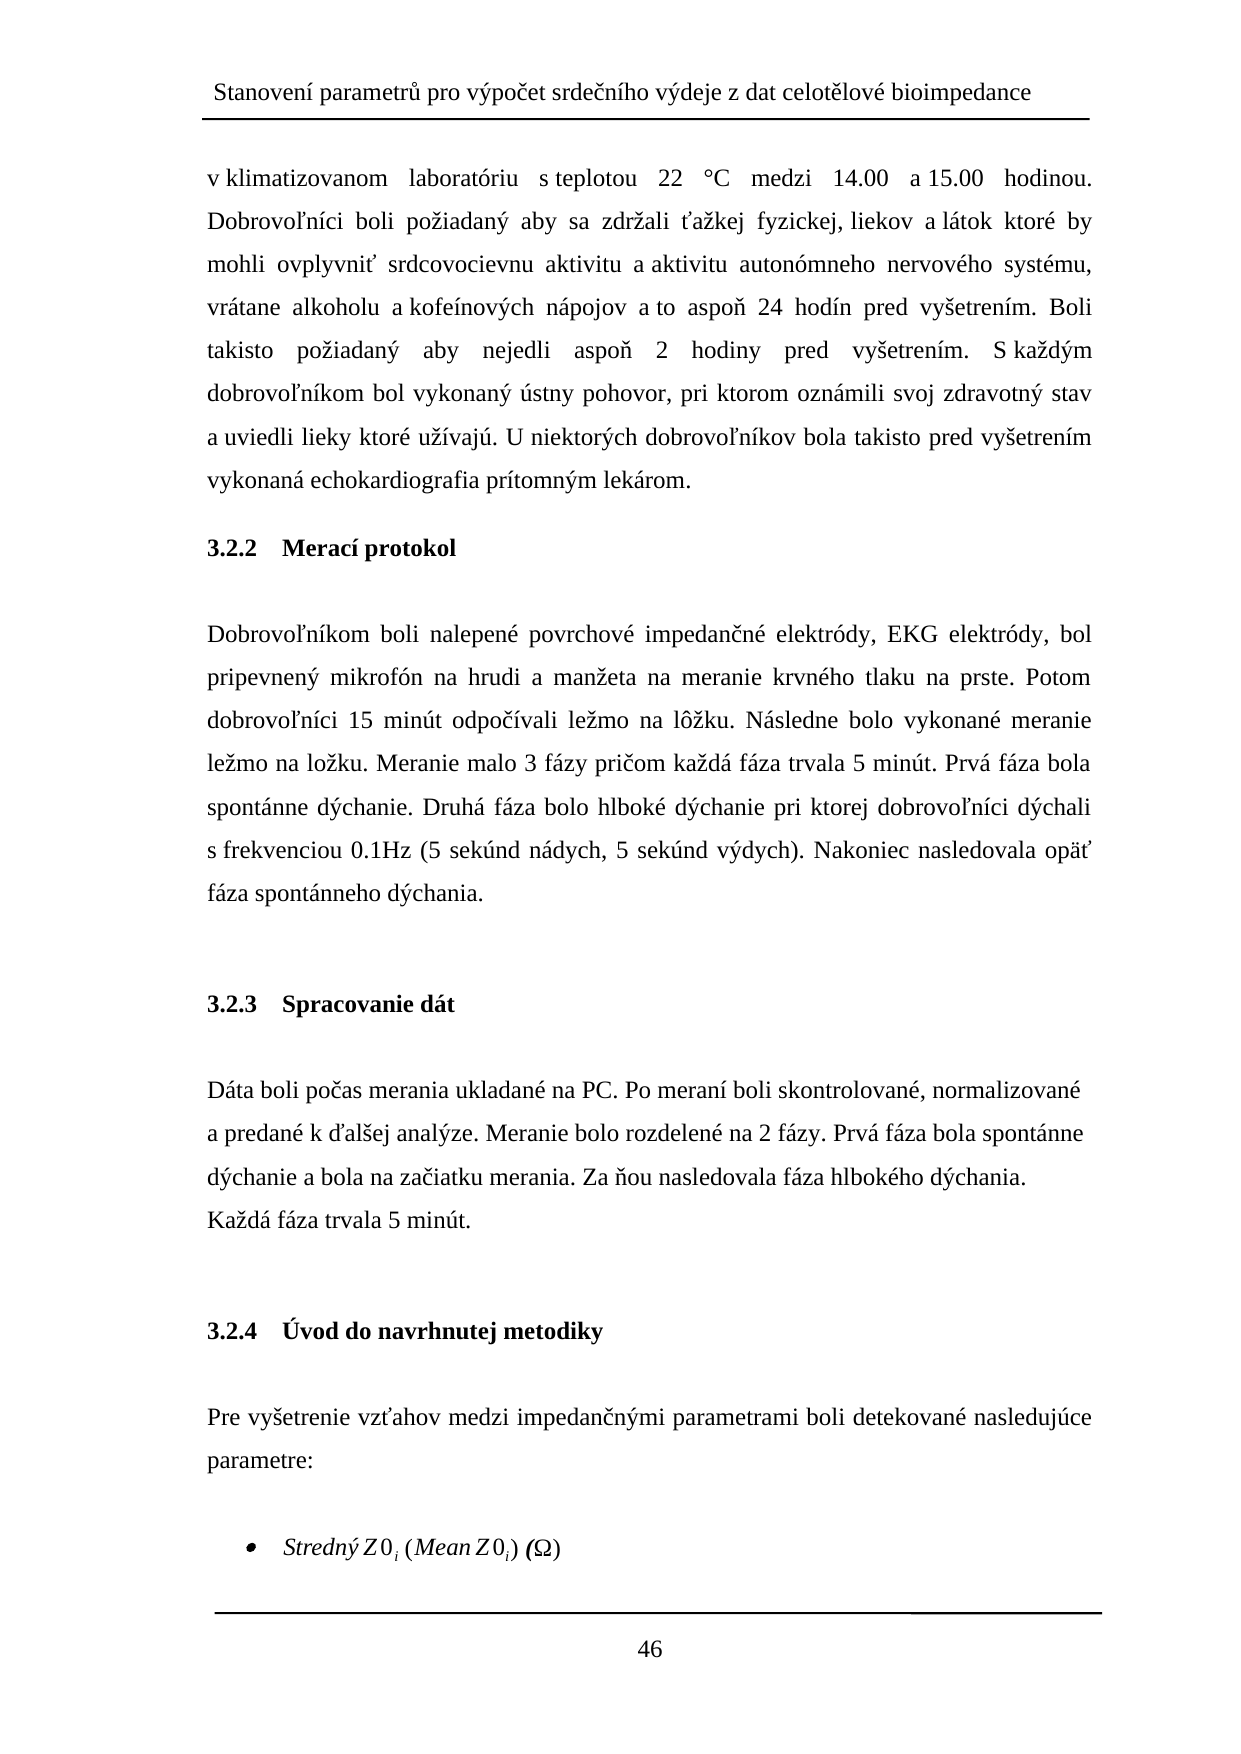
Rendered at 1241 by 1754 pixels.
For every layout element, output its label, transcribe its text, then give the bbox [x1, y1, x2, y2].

text Pre vyšetrenie vzťahov medzi impedančnými parametrami boli detekované nasledujúce parametre: [207, 1402, 1092, 1474]
subtitle Merací protokol [207, 533, 1092, 562]
list () (Ω) [244, 1532, 1092, 1566]
subtitle Úvod do navrhnutej metodiky [207, 1316, 1092, 1345]
text Dobrovoľníkom boli nalepené povrchové impedančné elektródy, EKG elektródy, bol pripevnený mikrofón na hrudi a manžeta na meranie krvného tlaku na prste. Potom dobrovoľníci 15 minút odpočívali ležmo na lôžku. Následne bolo vykonané meranie ležmo na ložku. Meranie malo 3 fázy pričom každá fáza trvala 5 minút. Prvá fáza bola spontánne dýchanie. Druhá fáza bolo hlboké dýchanie pri ktorej dobrovoľníci dýchali s frekvenciou 0.1Hz (5 sekúnd nádych, 5 sekúnd výdych). Nakoniec nasledovala opäť fáza spontánneho dýchania. [207, 619, 1092, 907]
subtitle Spracovanie dát [207, 989, 1092, 1018]
text Dáta boli počas merania ukladané na PC. Po meraní boli skontrolované, normalizované a predané k ďalšej analýze. Meranie bolo rozdelené na 2 fázy. Prvá fáza bola spontánne dýchanie a bola na začiatku merania. Za ňou nasledovala fáza hlbokého dýchania. Každá fáza trvala 5 minút. [207, 1075, 1092, 1233]
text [207, 163, 1092, 493]
